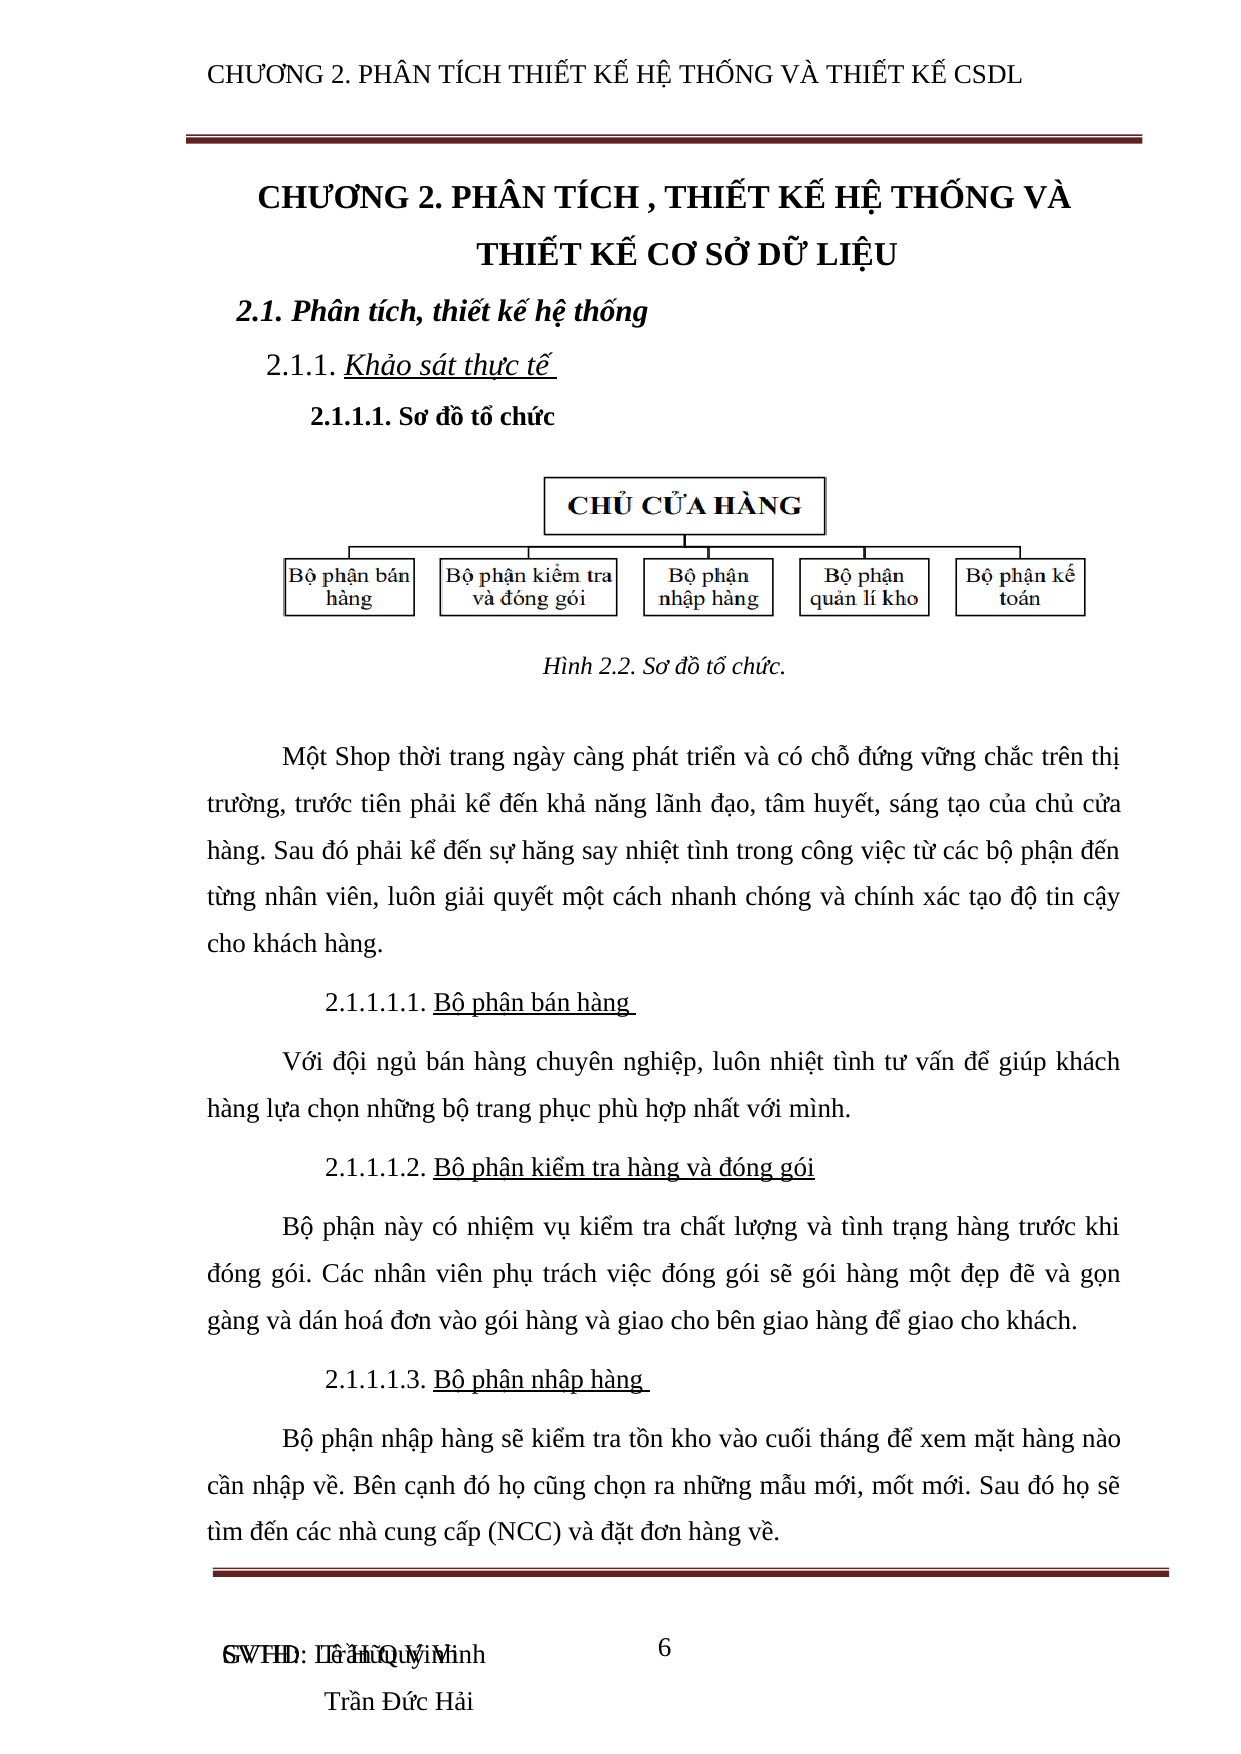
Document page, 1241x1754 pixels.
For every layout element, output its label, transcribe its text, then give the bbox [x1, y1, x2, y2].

subtitle Bộ phận bán hàng [207, 986, 1122, 1017]
text Bộ phận nhập hàng sẽ kiểm tra tồn kho vào cuối tháng để xem mặt hàng nào cần nhập về. Bên cạnh đó họ cũng chọn ra những mẫu mới, mốt mới. Sau đó họ sẽ tìm đến các nhà cung cấp (NCC) và đặt đơn hàng về. [207, 1422, 1122, 1547]
text Một Shop thời trang ngày càng phát triển và có chỗ đứng vững chắc trên thị trường, trước tiên phải kể đến khả năng lãnh đạo, tâm huyết, sáng tạo của chủ cửa hàng. Sau đó phải kể đến sự hăng say nhiệt tình trong công việc từ các bộ phận đến từng nhân viên, luôn giải quyết một cách nhanh chóng và chính xác tạo độ tin cậy cho khách hàng. [207, 741, 1122, 958]
subtitle Bộ phận kiểm tra hàng và đóng gói [207, 1151, 1122, 1182]
subtitle Sơ đồ tổ chức [222, 400, 1122, 431]
subtitle PHÂN TÍCH , THIẾT KẾ HỆ THỐNG VÀ THIẾT KẾ CƠ SỞ DỮ LIỆU [207, 177, 1122, 273]
subtitle Khảo sát thực tế [207, 346, 1122, 382]
subtitle Phân tích, thiết kế hệ thống [207, 292, 1122, 328]
text Với đội ngủ bán hàng chuyên nghiệp, luôn nhiệt tình tư vấn để giúp khách hàng lựa chọn những bộ trang phục phù hợp nhất với mình. [207, 1046, 1122, 1123]
subtitle Bộ phận nhập hàng [207, 1363, 1122, 1394]
text Bộ phận này có nhiệm vụ kiểm tra chất lượng và tình trạng hàng trước khi đóng gói. Các nhân viên phụ trách việc đóng gói sẽ gói hàng một đẹp đẽ và gọn gàng và dán hoá đơn vào gói hàng và giao cho bên giao hàng để giao cho khách. [207, 1211, 1122, 1335]
picture [206, 446, 1122, 636]
